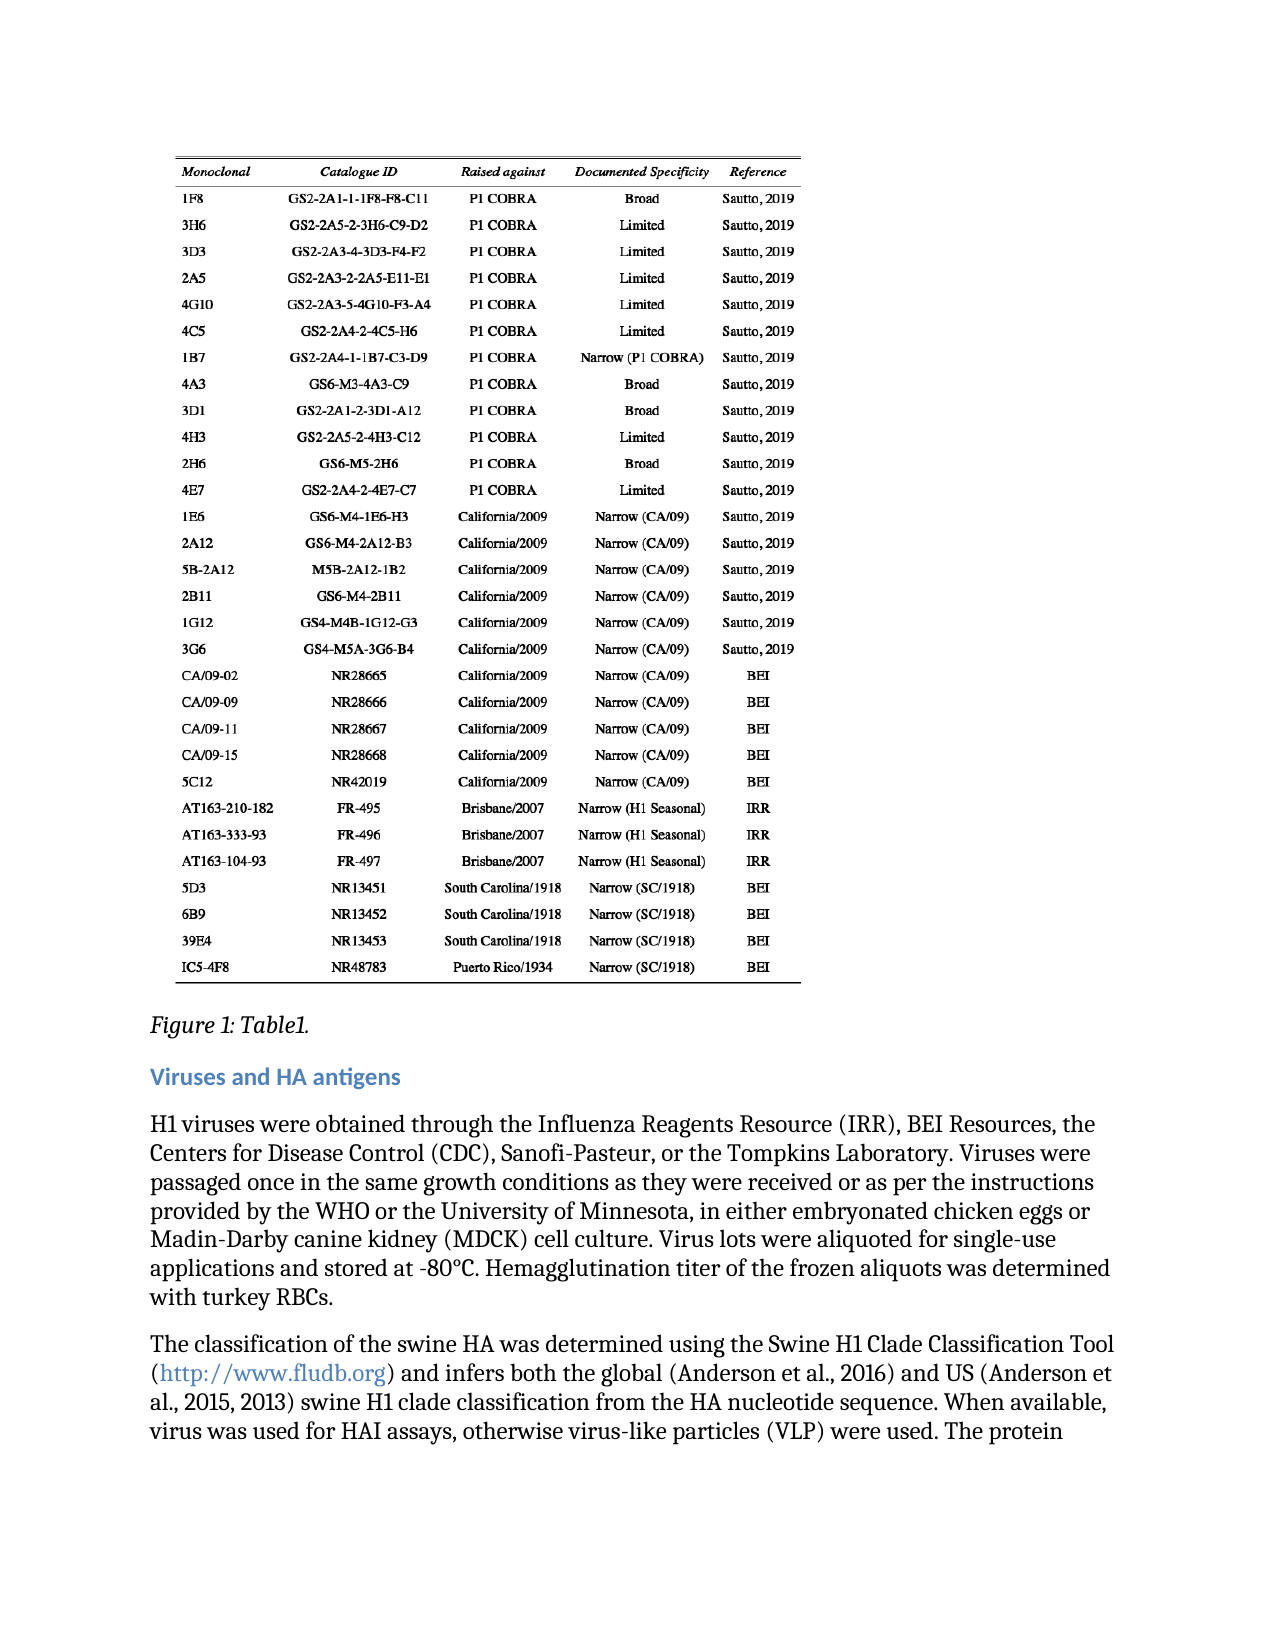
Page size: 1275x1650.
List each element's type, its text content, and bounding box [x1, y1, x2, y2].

picture [168, 150, 1044, 991]
subtitle Viruses and HA antigens [150, 1061, 1125, 1092]
text Figure 1: Table1. [150, 1011, 1125, 1040]
text H1 viruses were obtained through the Influenza Reagents Resource (IRR), BEI Resources, the Centers for Disease Control (CDC), Sanofi-Pasteur, or the Tompkins Laboratory. Viruses were passaged once in the same growth conditions as they were received or as per the instructions provided by the WHO or the University of Minnesota, in either embryonated chicken eggs or Madin-Darby canine kidney (MDCK) cell culture. Virus lots were aliquoted for single-use applications and stored at -80°C. Hemagglutination titer of the frozen aliquots was determined with turkey RBCs. [150, 1110, 1125, 1312]
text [150, 1330, 1125, 1445]
